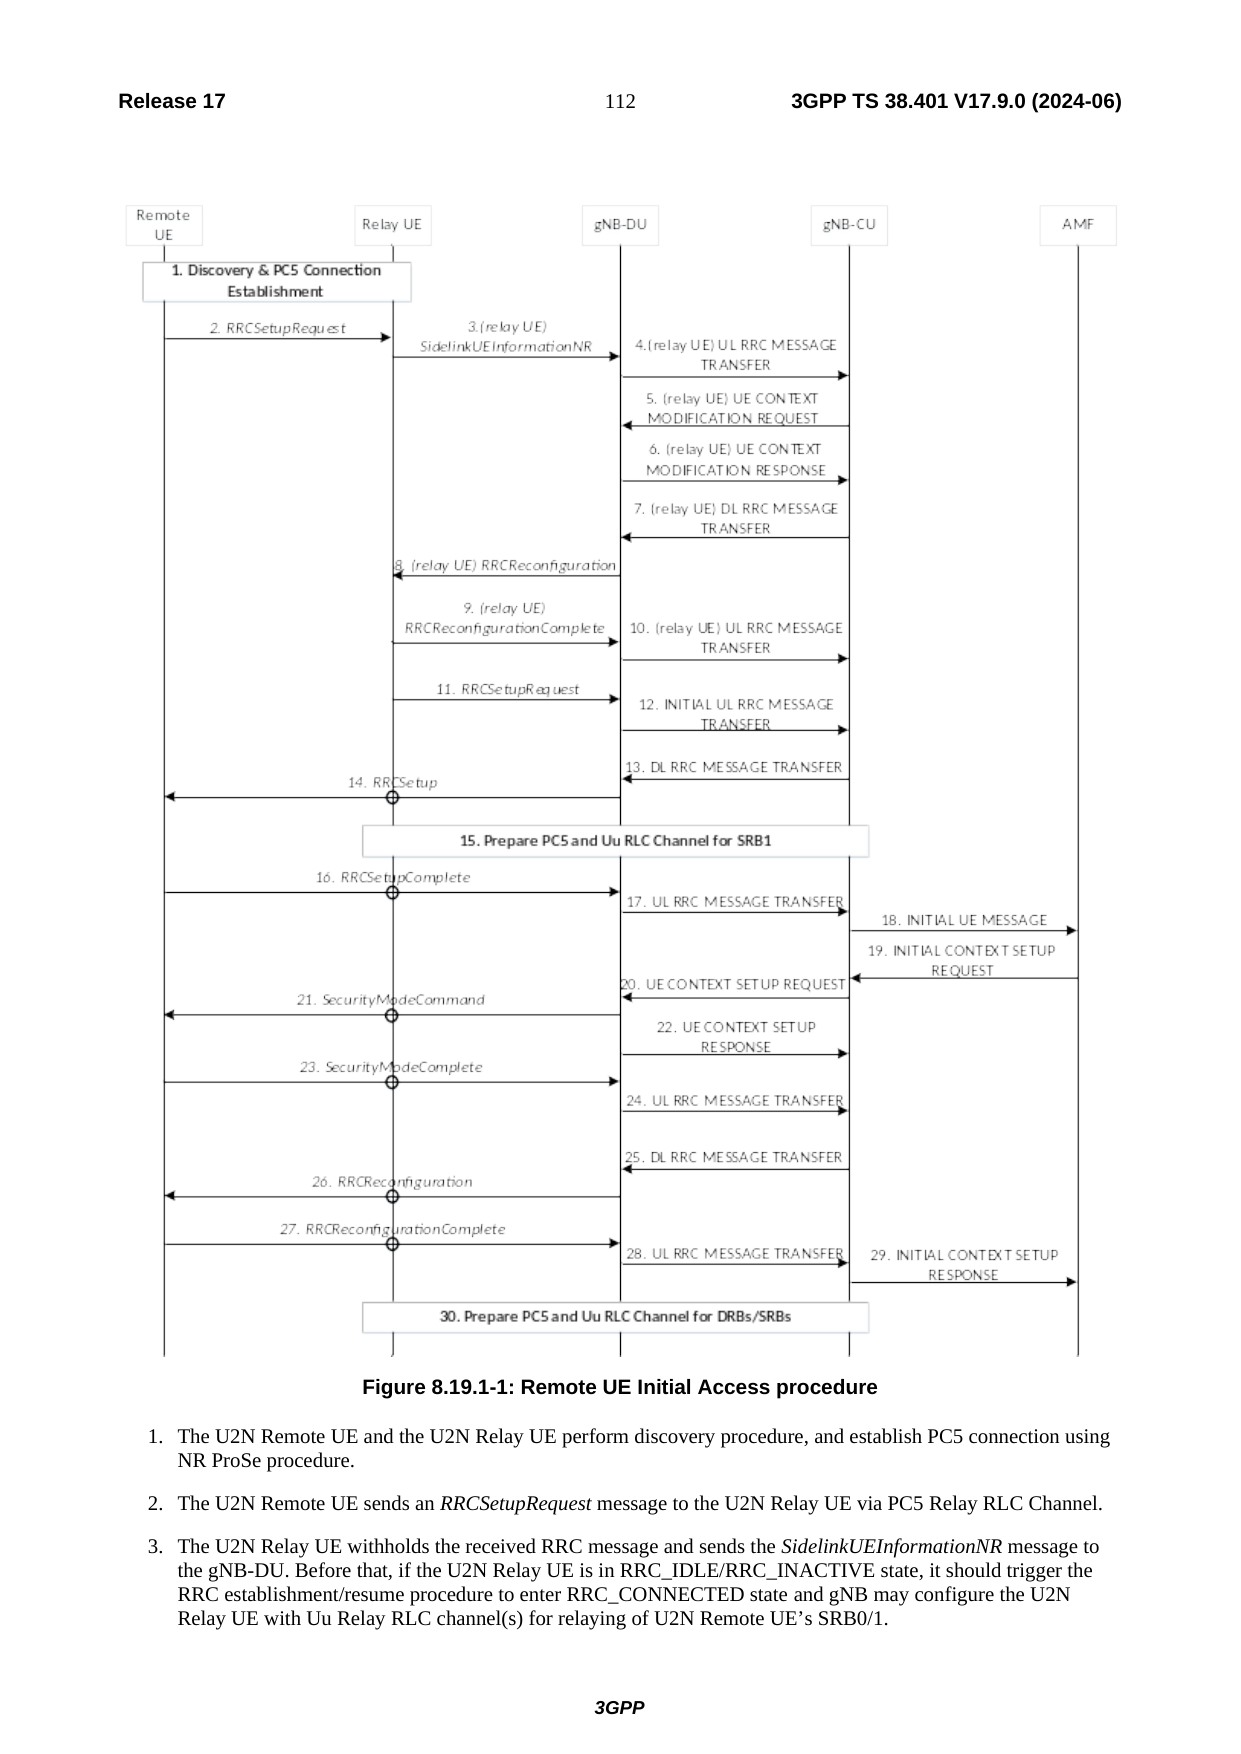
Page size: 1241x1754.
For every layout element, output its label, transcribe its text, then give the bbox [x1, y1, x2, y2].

text 3. The U2N Relay UE withholds the received RRC message and sends the SidelinkUEInformationNR message to the gNB-DU. Before that, if the U2N Relay UE is in RRC_IDLE/RRC_INACTIVE state, it should trigger the RRC establishment/resume procedure to enter RRC_CONNECTED state and gNB may configure the U2N Relay UE with Uu Relay RLC channel(s) for relaying of U2N Remote UE’s SRB0/1. [148, 1533, 1122, 1630]
text 2. The U2N Remote UE sends an RRCSetupRequest message to the U2N Relay UE via PC5 Relay RLC Channel. [148, 1491, 1122, 1515]
text 1. The U2N Remote UE and the U2N Relay UE perform discovery procedure, and establish PC5 connection using NR ProSe procedure. [148, 1424, 1122, 1472]
text Figure 8.19.1-1: Remote UE Initial Access procedure [118, 1375, 1122, 1399]
